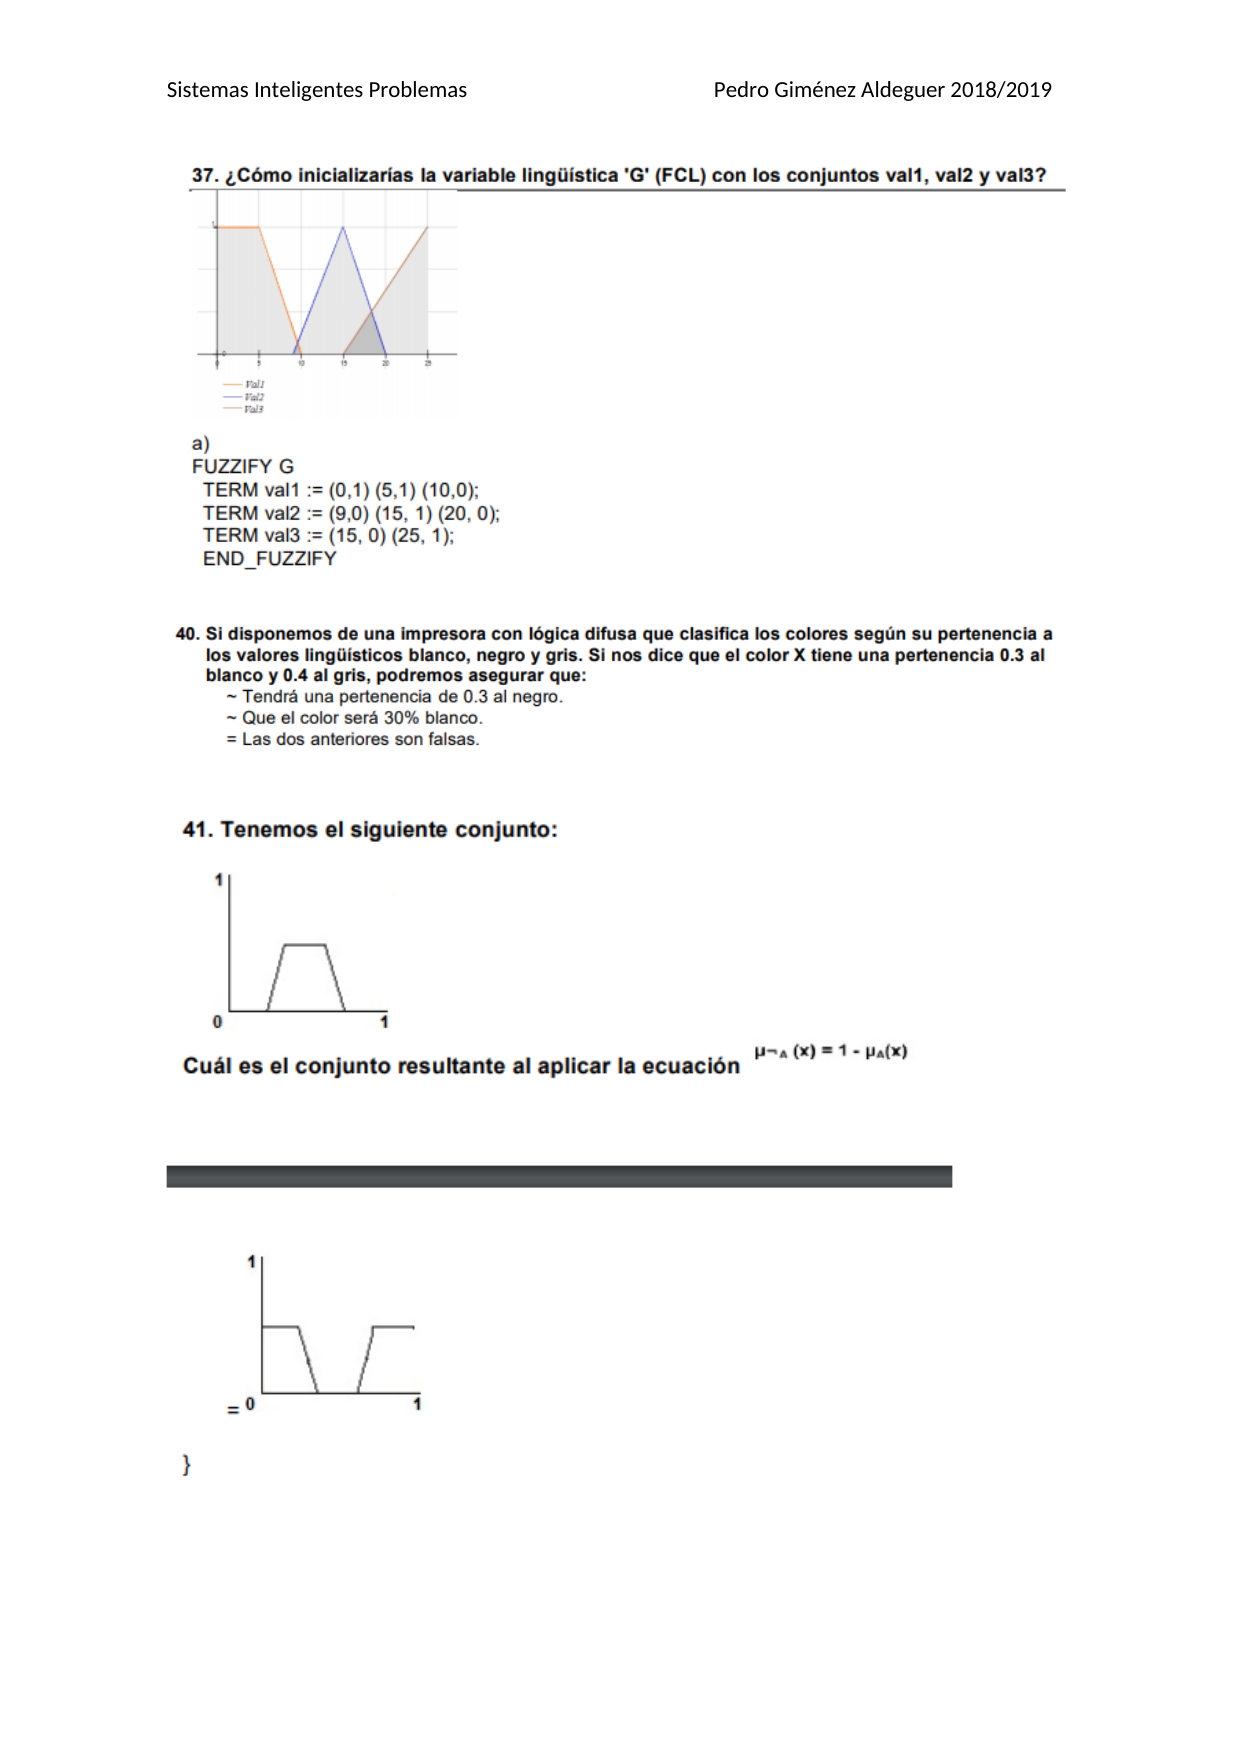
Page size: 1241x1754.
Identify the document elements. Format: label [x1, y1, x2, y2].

picture [166, 621, 1066, 764]
picture [166, 799, 953, 1487]
picture [166, 160, 1066, 586]
